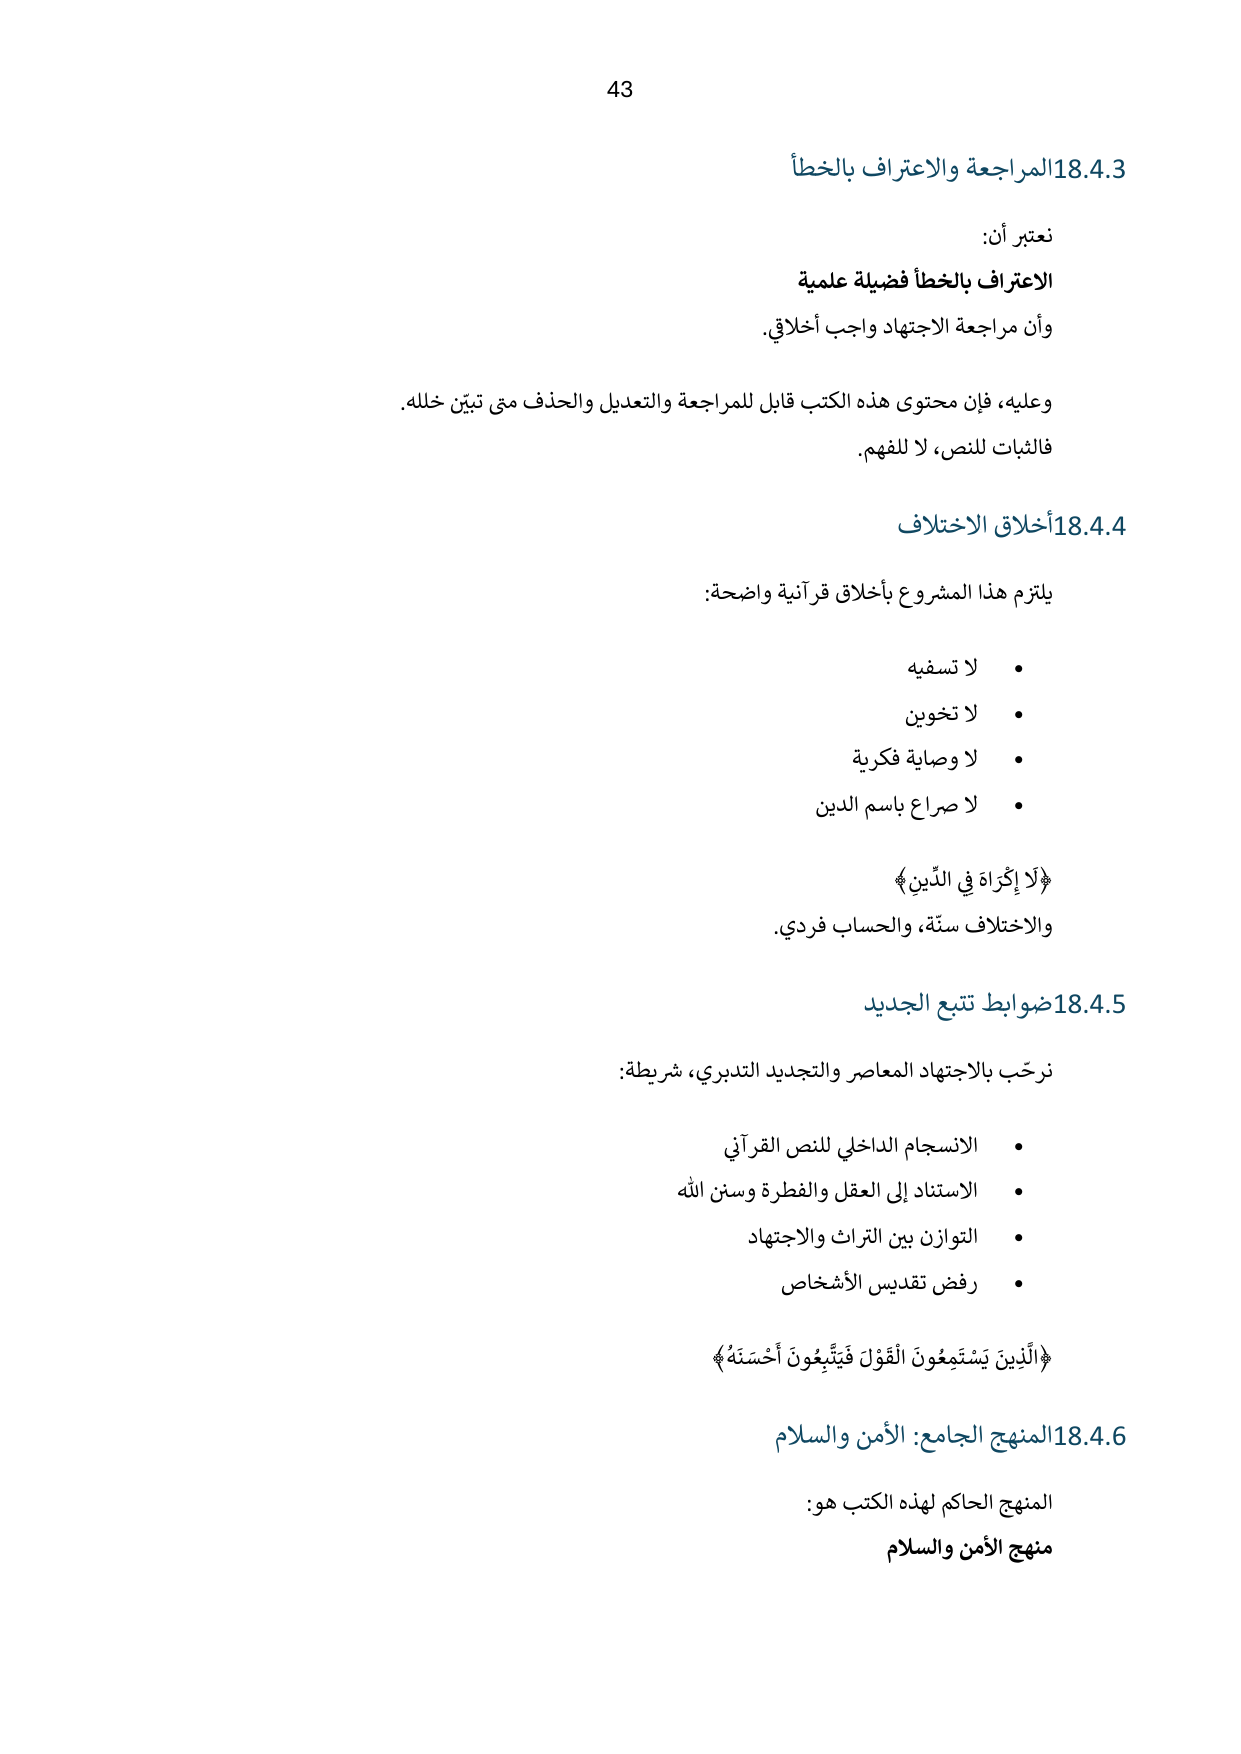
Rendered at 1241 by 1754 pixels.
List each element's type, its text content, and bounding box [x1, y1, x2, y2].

list لا وصاية فكرية [187, 743, 1015, 774]
list رفض تقديس الأشخاص [187, 1267, 1015, 1297]
list لا تسفيه [187, 652, 1015, 683]
text نعتبر أن: الاعتراف بالخطأ فضيلة علمية وأن مراجعة الاجتهاد واجب أخلاقي. [187, 220, 1053, 342]
text ﴿لَا إِكْرَاهَ فِي الدِّينِ﴾ والاختلاف سنّة، والحساب فردي. [187, 864, 1053, 940]
text يلتزم هذا المشروع بأخلاق قرآنية واضحة: [187, 577, 1053, 608]
text وعليه، فإن محتوى هذه الكتب قابل للمراجعة والتعديل والحذف متى تبيّن خلله. فالثبات للنص، لا للفهم. [187, 386, 1053, 463]
list التوازن بين التراث والاجتهاد [187, 1221, 1015, 1252]
list لا صراع باسم الدين [187, 789, 1015, 820]
subtitle المراجعة والاعتراف بالخطأ [187, 150, 1053, 186]
list لا تخوين [187, 698, 1015, 728]
list الانسجام الداخلي للنص القرآني [187, 1130, 1015, 1160]
subtitle أخلاق الاختلاف [187, 507, 1053, 543]
subtitle المنهج الجامع: الأمن والسلام [187, 1417, 1053, 1452]
text نرحّب بالاجتهاد المعاصر والتجديد التدبري، شريطة: [187, 1055, 1053, 1085]
subtitle ضوابط تتبع الجديد [187, 985, 1053, 1020]
text ﴿الَّذِينَ يَسْتَمِعُونَ الْقَوْلَ فَيَتَّبِعُونَ أَحْسَنَهُ﴾ [187, 1342, 1053, 1372]
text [187, 1487, 1053, 1563]
list الاستناد إلى العقل والفطرة وسنن الله [187, 1176, 1015, 1206]
